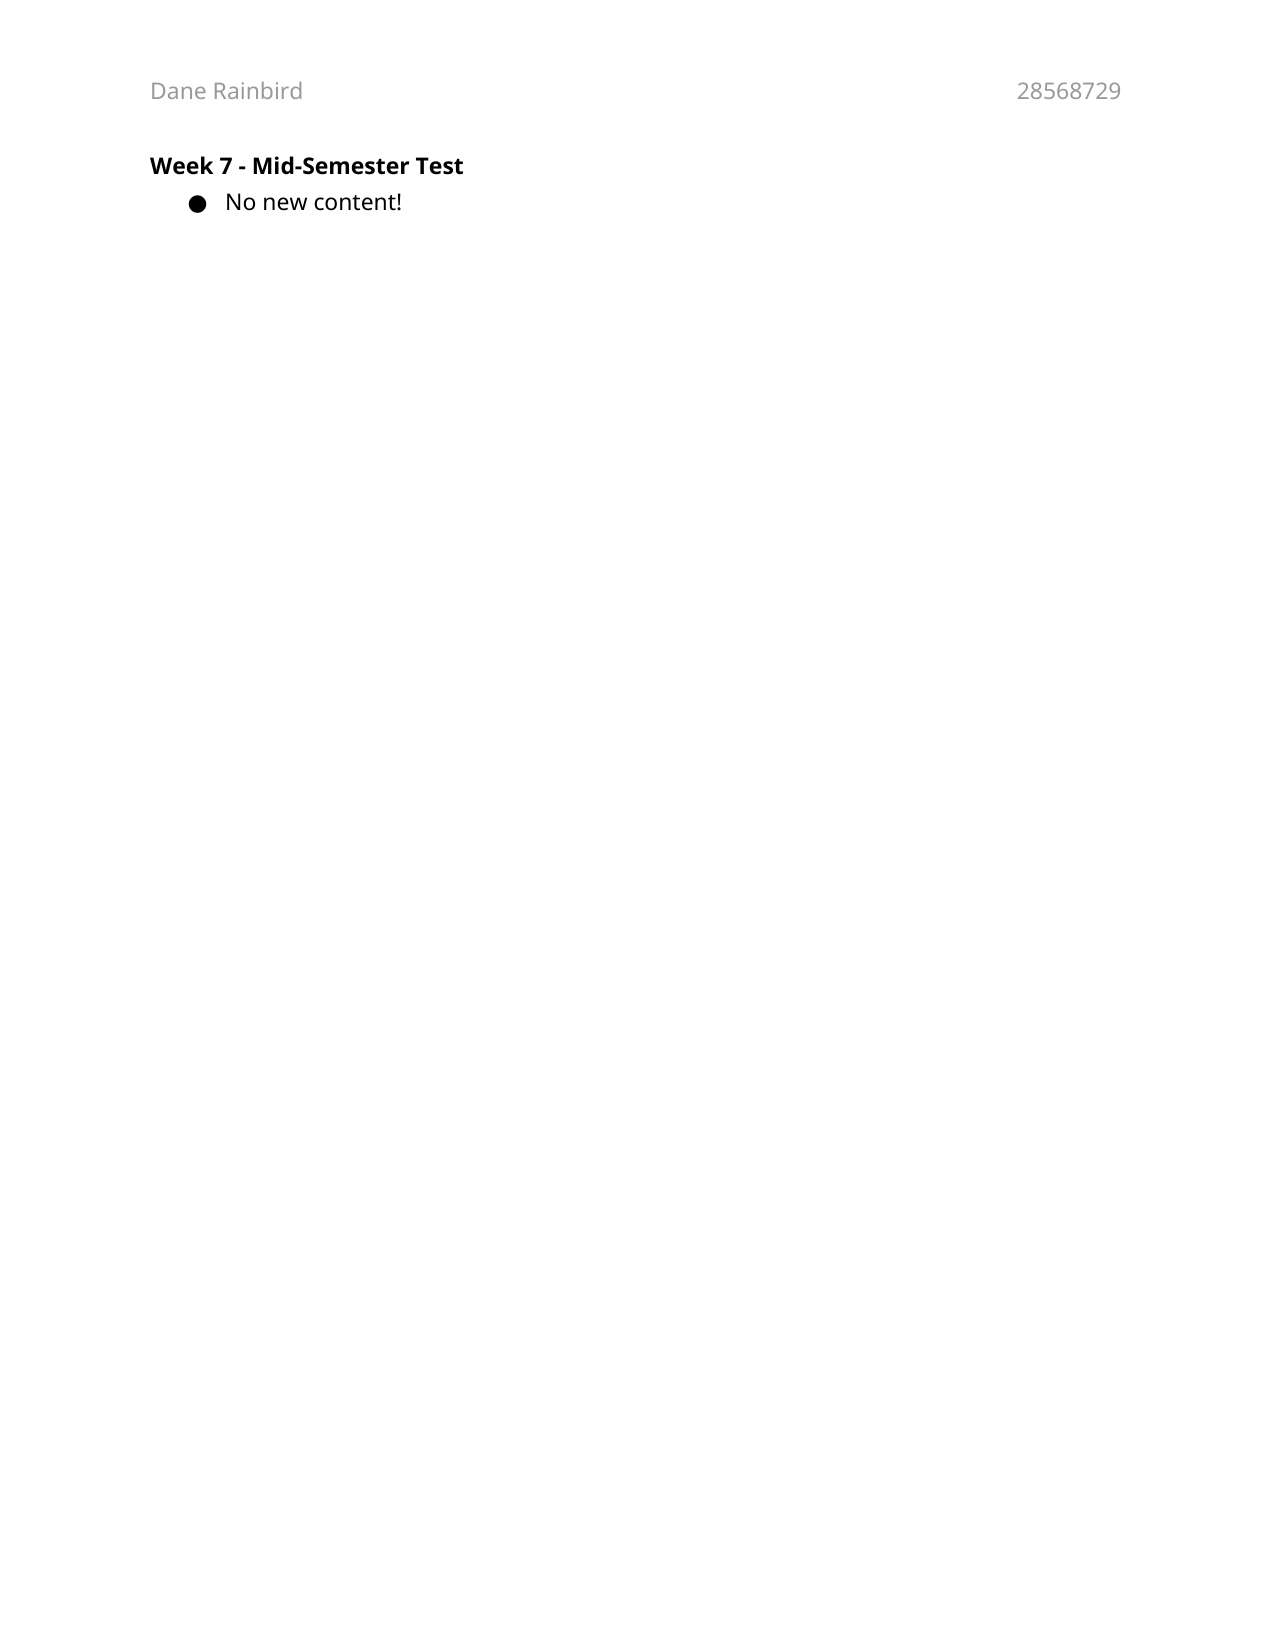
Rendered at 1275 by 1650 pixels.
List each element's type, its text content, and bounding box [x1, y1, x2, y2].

list No new content! [187, 186, 1125, 217]
subtitle Week 7 - Mid-Semester Test [150, 150, 1125, 181]
